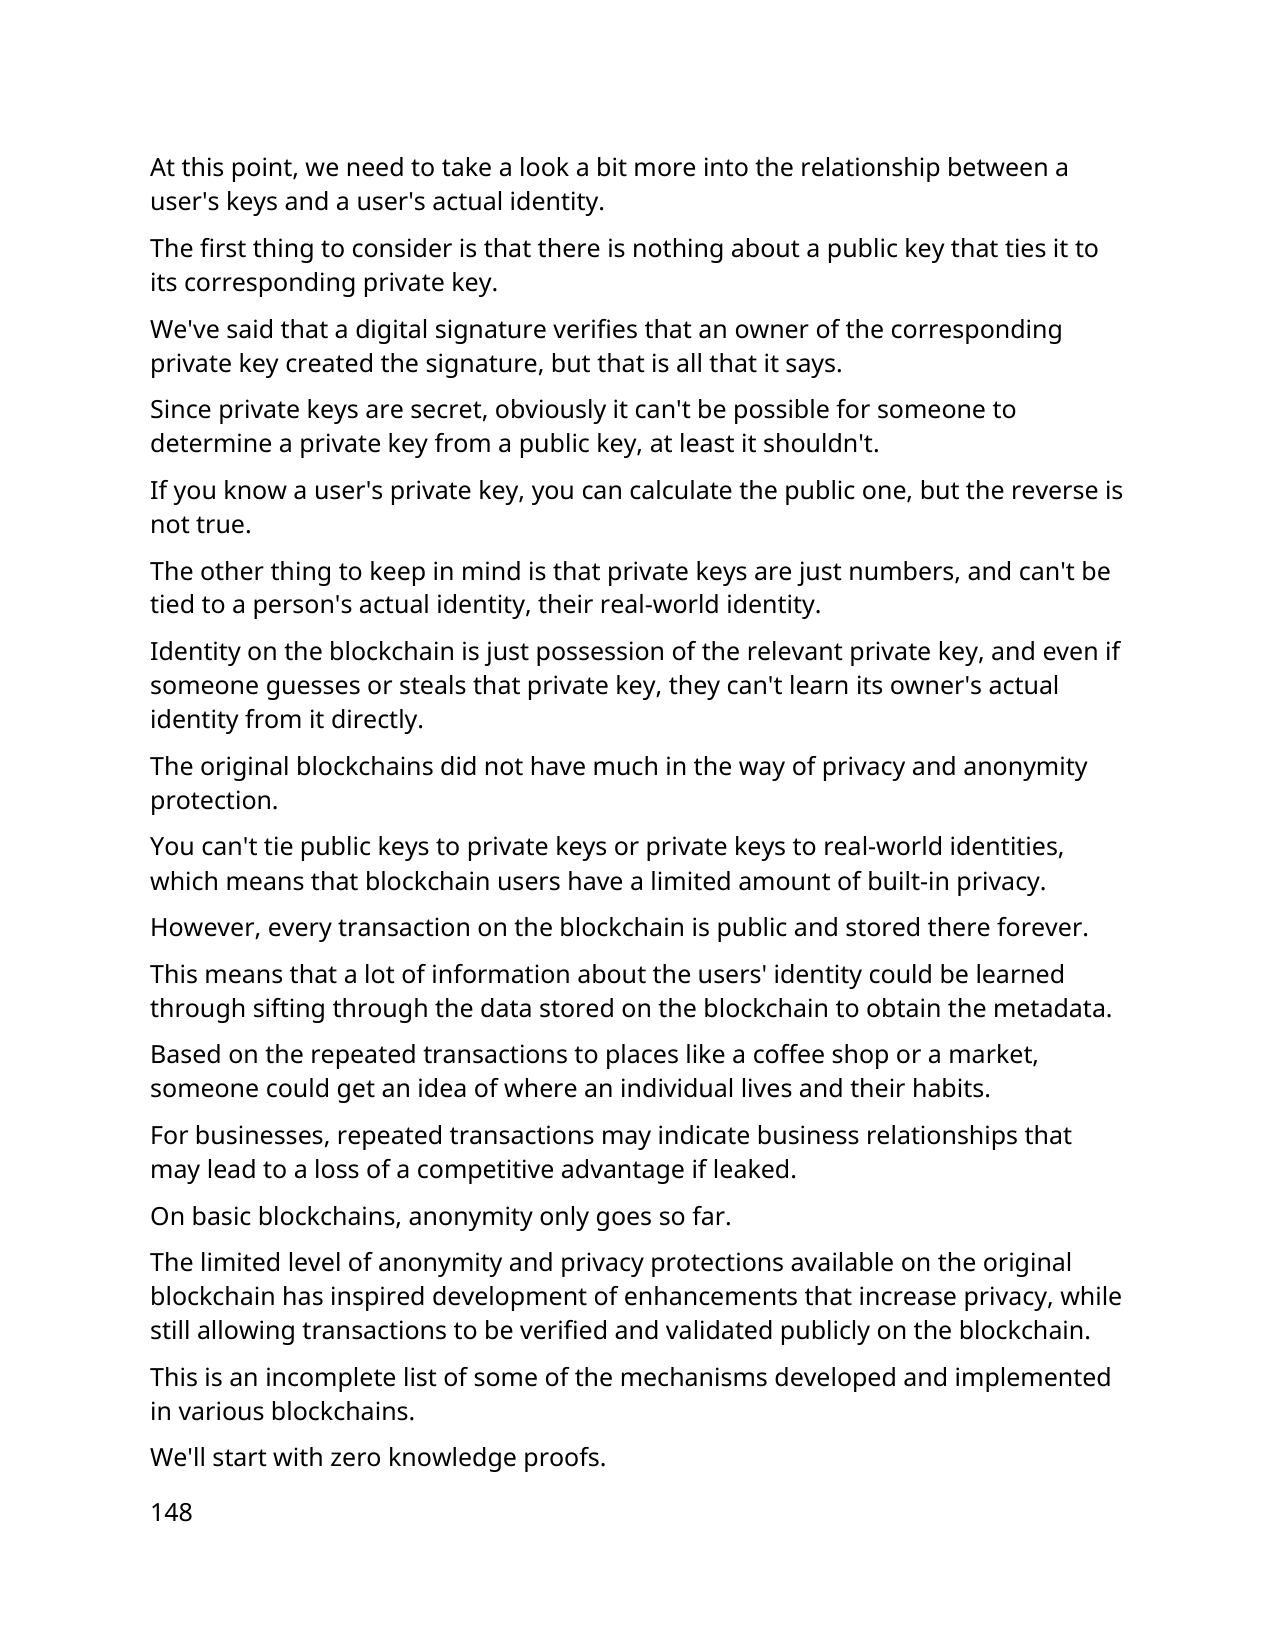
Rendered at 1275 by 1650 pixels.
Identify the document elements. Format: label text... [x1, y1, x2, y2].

text You can't tie public keys to private keys or private keys to real-world identities, which means that blockchain users have a limited amount of built-in privacy. [150, 829, 1125, 897]
text On basic blockchains, anonymity only goes so far. [150, 1198, 1125, 1232]
text Identity on the blockchain is just possession of the relevant private key, and even if someone guesses or steals that private key, they can't learn its owner's actual identity from it directly. [150, 634, 1125, 736]
text The limited level of anonymity and privacy protections available on the original blockchain has inspired development of enhancements that increase privacy, while still allowing transactions to be verified and validated publicly on the blockchain. [150, 1245, 1125, 1347]
text Based on the repeated transactions to places like a coffee shop or a market, someone could get an idea of where an individual lives and their habits. [150, 1037, 1125, 1105]
text We'll start with zero knowledge proofs. [150, 1440, 1125, 1474]
text For businesses, repeated transactions may indicate business relationships that may lead to a loss of a competitive advantage if leaked. [150, 1117, 1125, 1186]
text This means that a lot of information about the users' identity could be learned through sifting through the data stored on the blockchain to obtain the metadata. [150, 956, 1125, 1024]
text The original blockchains did not have much in the way of privacy and anonymity protection. [150, 748, 1125, 817]
text The other thing to keep in mind is that private keys are just numbers, and can't be tied to a person's actual identity, their real-world identity. [150, 553, 1125, 621]
text If you know a user's private key, you can calculate the public one, but the reverse is not true. [150, 472, 1125, 541]
text The first thing to consider is that there is nothing about a public key that ties it to its corresponding private key. [150, 231, 1125, 299]
text Since private keys are secret, obviously it can't be possible for someone to determine a private key from a public key, at least it shouldn't. [150, 392, 1125, 460]
text However, every transaction on the blockchain is public and stored there forever. [150, 910, 1125, 944]
text We've said that a digital signature verifies that an owner of the corresponding private key created the signature, but that is all that it says. [150, 311, 1125, 379]
text This is an incomplete list of some of the mechanisms developed and implemented in various blockchains. [150, 1359, 1125, 1427]
text At this point, we need to take a look a bit more into the relationship between a user's keys and a user's actual identity. [150, 150, 1125, 218]
